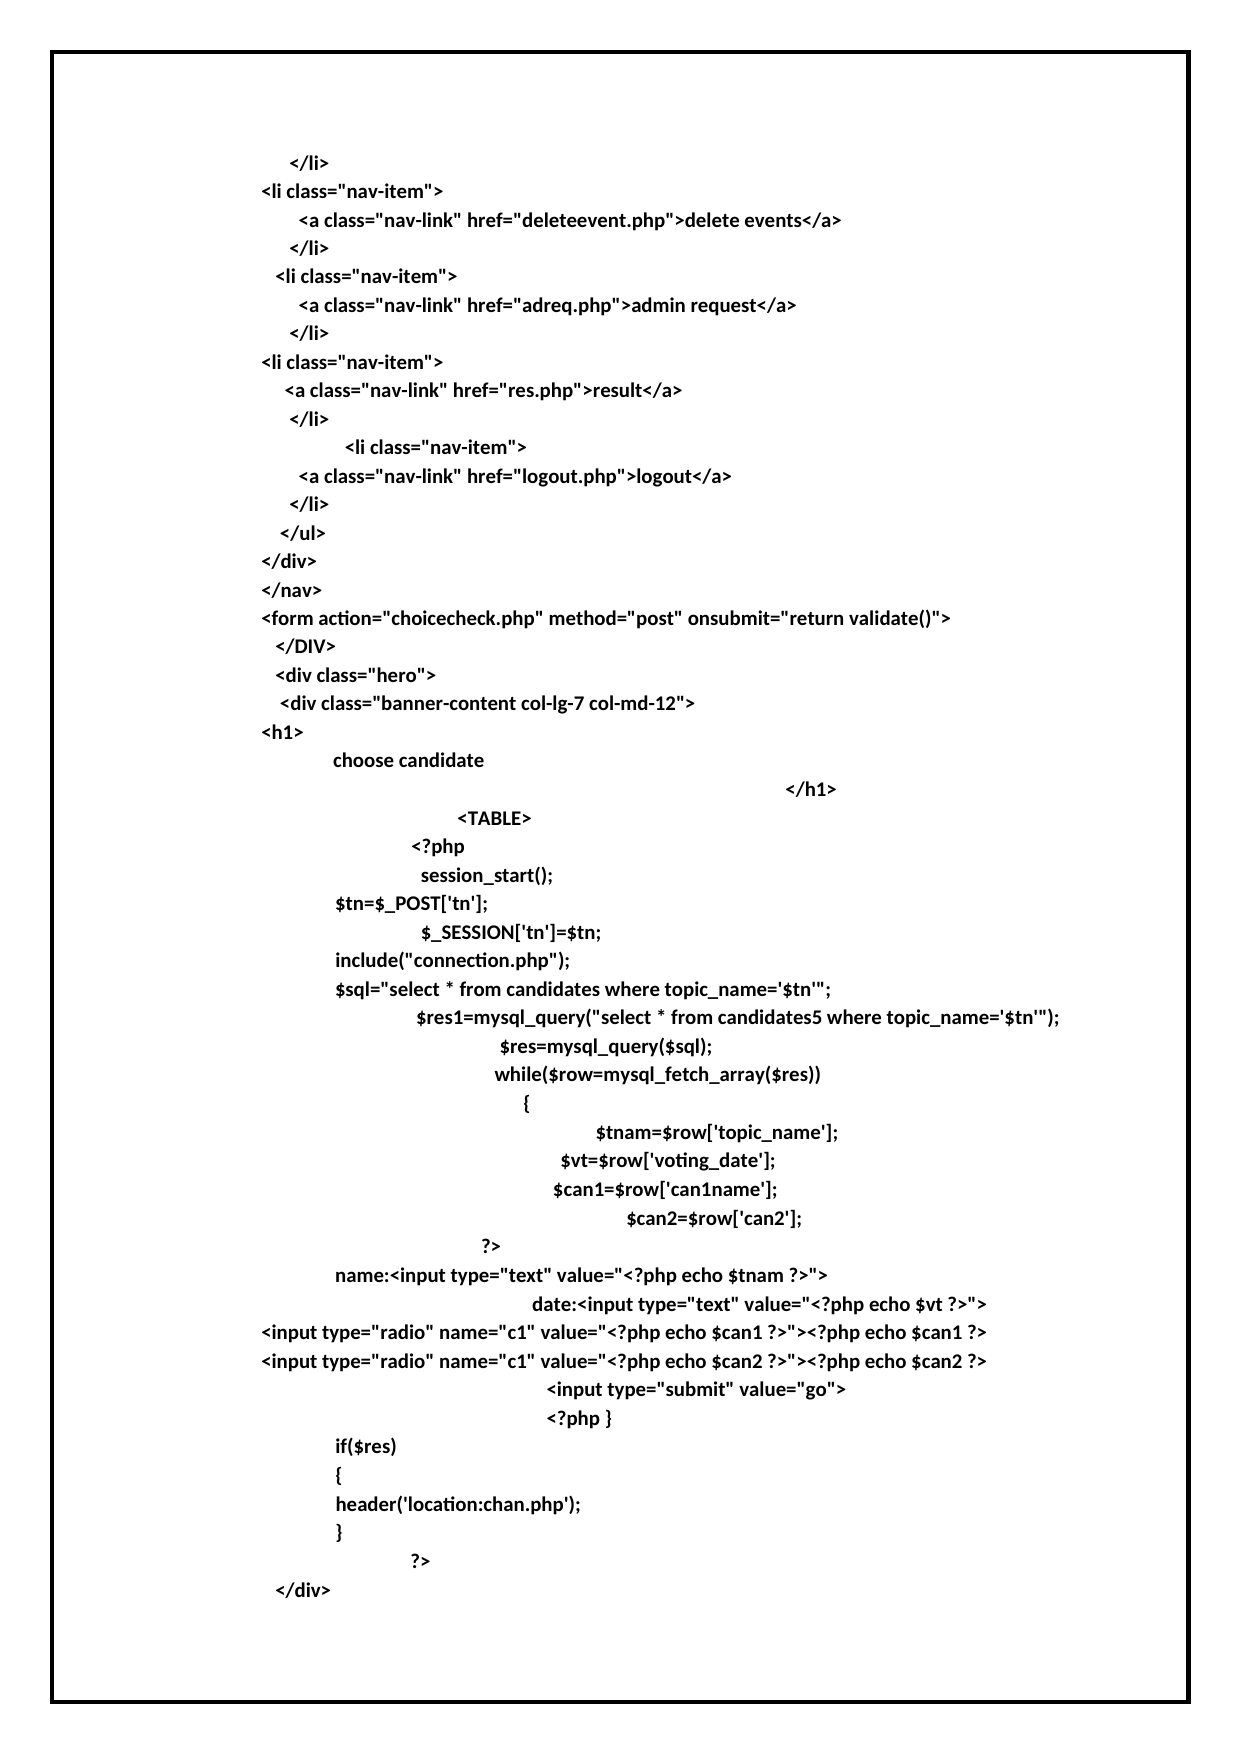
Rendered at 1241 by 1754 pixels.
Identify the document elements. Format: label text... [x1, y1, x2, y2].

text $can1=$row['can1name']; [112, 1176, 1128, 1202]
text </div> [261, 548, 1126, 574]
text </div> [261, 1577, 1126, 1602]
text <TABLE> [112, 805, 1128, 830]
text <input type="radio" name="c1" value="<?php echo $can2 ?>"><?php echo $can2 ?> [261, 1348, 1126, 1373]
text while($row=mysql_fetch_array($res)) [112, 1062, 1128, 1087]
text <li class="nav-item"> [261, 349, 1126, 374]
text name:<input type="text" value="<?php echo $tnam ?>"> [112, 1262, 1128, 1288]
text </DIV> [261, 634, 1126, 659]
text <input type="radio" name="c1" value="<?php echo $can1 ?>"><?php echo $can1 ?> [261, 1319, 1126, 1345]
text <input type="submit" value="go"> [112, 1376, 1128, 1402]
text } [112, 1519, 1128, 1545]
text date:<input type="text" value="<?php echo $vt ?>"> [112, 1291, 1128, 1316]
text session_start(); [261, 862, 1126, 887]
text $res1=mysql_query("select * from candidates5 where topic_name='$tn'"); [261, 1004, 1126, 1030]
text <a class="nav-link" href="adreq.php">admin request</a> [261, 292, 1126, 318]
text <?php [261, 833, 1126, 859]
text <div class="banner-content col-lg-7 col-md-12"> [261, 691, 1126, 716]
text </h1> [112, 776, 1128, 801]
text </li> [261, 150, 1126, 175]
text </li> [261, 321, 1126, 346]
text $sql="select * from candidates where topic_name='$tn'"; [112, 976, 1128, 1001]
text </ul> [261, 520, 1126, 545]
text $can2=$row['can2']; [112, 1205, 1128, 1230]
text <a class="nav-link" href="deleteevent.php">delete events</a> [261, 207, 1126, 232]
text choose candidate [112, 747, 1128, 773]
text $tn=$_POST['tn']; [112, 890, 1128, 916]
text </li> [261, 406, 1126, 431]
text { [112, 1090, 1128, 1116]
text ?> [112, 1233, 1128, 1259]
text $res=mysql_query($sql); [112, 1033, 1128, 1058]
text $_SESSION['tn']=$tn; [261, 919, 1126, 944]
text $tnam=$row['topic_name']; [112, 1119, 1128, 1144]
text ?> [112, 1548, 1128, 1574]
text <li class="nav-item"> [112, 434, 1128, 460]
text header('location:chan.php'); [112, 1491, 1128, 1516]
text { [112, 1462, 1128, 1488]
text </nav> [261, 577, 1126, 602]
text <a class="nav-link" href="logout.php">logout</a> [261, 463, 1126, 488]
text <li class="nav-item"> [261, 178, 1126, 204]
text </li> [261, 235, 1126, 261]
text <?php } [112, 1405, 1128, 1430]
text include("connection.php"); [112, 947, 1128, 973]
text <div class="hero"> [261, 662, 1126, 687]
text if($res) [112, 1434, 1128, 1459]
text <h1> [261, 719, 1126, 744]
text $vt=$row['voting_date']; [112, 1148, 1128, 1173]
text <a class="nav-link" href="res.php">result</a> [261, 377, 1126, 403]
text <form action="choicecheck.php" method="post" onsubmit="return validate()"> [261, 605, 1126, 631]
text </li> [261, 491, 1126, 517]
text <li class="nav-item"> [261, 264, 1126, 289]
